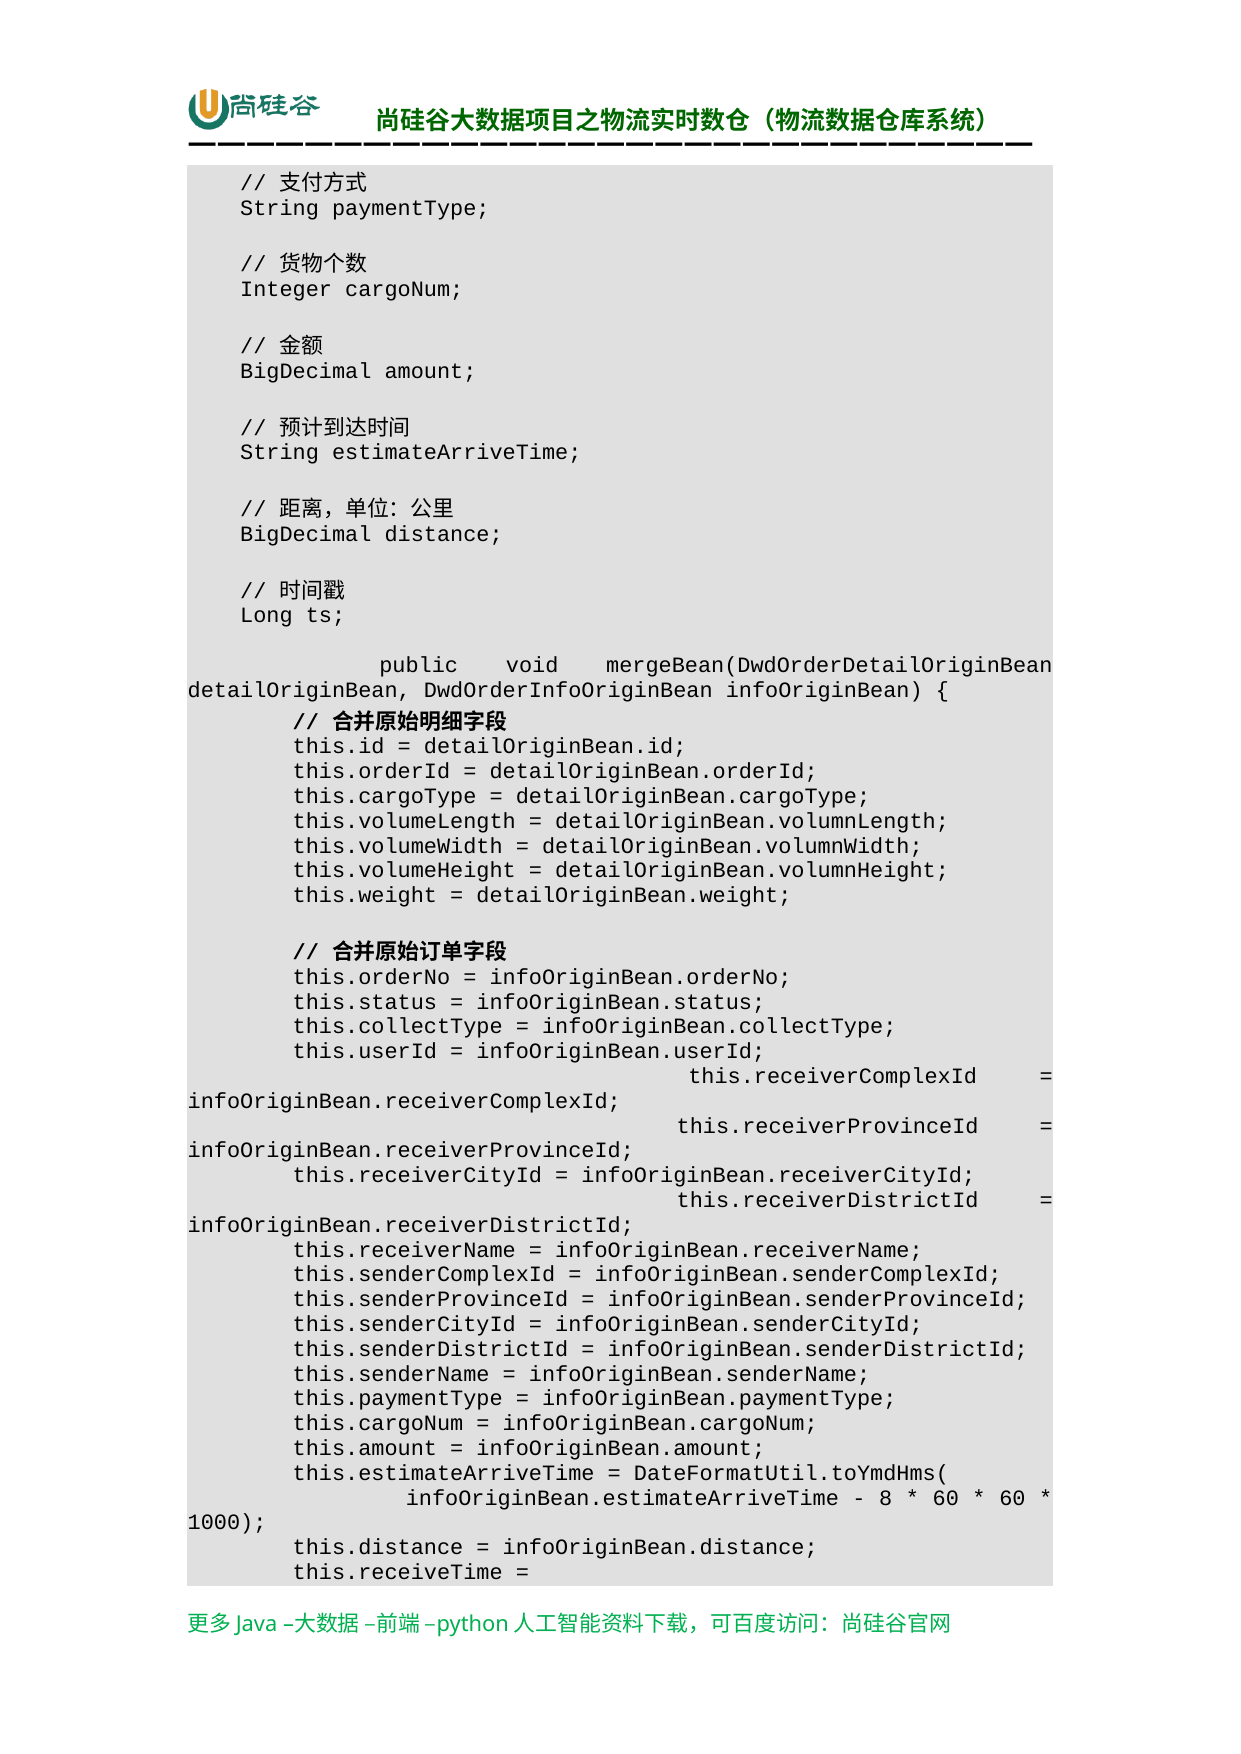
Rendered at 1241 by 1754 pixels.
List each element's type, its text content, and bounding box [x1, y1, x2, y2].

text this.weight = detailOriginBean.weight; [187, 884, 1053, 909]
text // 合并原始订单字段 [187, 934, 1053, 966]
text BigDecimal distance; [187, 523, 1053, 548]
text this.estimateArriveTime = DateFormatUtil.toYmdHms( [187, 1462, 1053, 1487]
text // 预计到达时间 [187, 409, 1053, 441]
text this.status = infoOriginBean.status; [187, 991, 1053, 1016]
text this.receiveTime = [187, 1561, 1053, 1586]
text this.volumeHeight = detailOriginBean.volumnHeight; [187, 860, 1053, 884]
text this.cargoNum = infoOriginBean.cargoNum; [187, 1412, 1053, 1437]
text // 距离，单位：公里 [187, 491, 1053, 523]
text this.cargoType = detailOriginBean.cargoType; [187, 785, 1053, 810]
text this.receiverCityId = infoOriginBean.receiverCityId; [187, 1164, 1053, 1189]
text this.receiverDistrictId = infoOriginBean.receiverDistrictId; [187, 1189, 1053, 1239]
text this.senderComplexId = infoOriginBean.senderComplexId; [187, 1263, 1053, 1288]
text this.paymentType = infoOriginBean.paymentType; [187, 1387, 1053, 1412]
text Long ts; [187, 604, 1053, 629]
text this.id = detailOriginBean.id; [187, 736, 1053, 761]
text this.amount = infoOriginBean.amount; [187, 1437, 1053, 1462]
text // 时间戳 [187, 573, 1053, 604]
text this.userId = infoOriginBean.userId; [187, 1040, 1053, 1065]
text this.collectType = infoOriginBean.collectType; [187, 1016, 1053, 1040]
text this.orderId = detailOriginBean.orderId; [187, 761, 1053, 785]
text this.receiverComplexId = infoOriginBean.receiverComplexId; [187, 1065, 1053, 1115]
text this.senderProvinceId = infoOriginBean.senderProvinceId; [187, 1288, 1053, 1313]
text // 支付方式 [187, 165, 1053, 197]
text Integer cargoNum; [187, 278, 1053, 303]
text // 金额 [187, 328, 1053, 360]
text BigDecimal amount; [187, 360, 1053, 385]
text this.senderCityId = infoOriginBean.senderCityId; [187, 1313, 1053, 1338]
text this.senderDistrictId = infoOriginBean.senderDistrictId; [187, 1338, 1053, 1363]
text // 货物个数 [187, 246, 1053, 278]
text this.receiverName = infoOriginBean.receiverName; [187, 1239, 1053, 1263]
text // 合并原始明细字段 [187, 704, 1053, 736]
text public void mergeBean(DwdOrderDetailOriginBean detailOriginBean, DwdOrderInfoOriginBean infoOriginBean) { [187, 654, 1053, 704]
text this.orderNo = infoOriginBean.orderNo; [187, 966, 1053, 991]
text infoOriginBean.estimateArriveTime - 8 * 60 * 60 * 1000); [187, 1487, 1053, 1536]
text String estimateArriveTime; [187, 441, 1053, 466]
text String paymentType; [187, 197, 1053, 222]
text this.senderName = infoOriginBean.senderName; [187, 1363, 1053, 1387]
text this.receiverProvinceId = infoOriginBean.receiverProvinceId; [187, 1115, 1053, 1164]
text this.distance = infoOriginBean.distance; [187, 1536, 1053, 1561]
text this.volumeWidth = detailOriginBean.volumnWidth; [187, 835, 1053, 860]
text this.volumeLength = detailOriginBean.volumnLength; [187, 810, 1053, 835]
